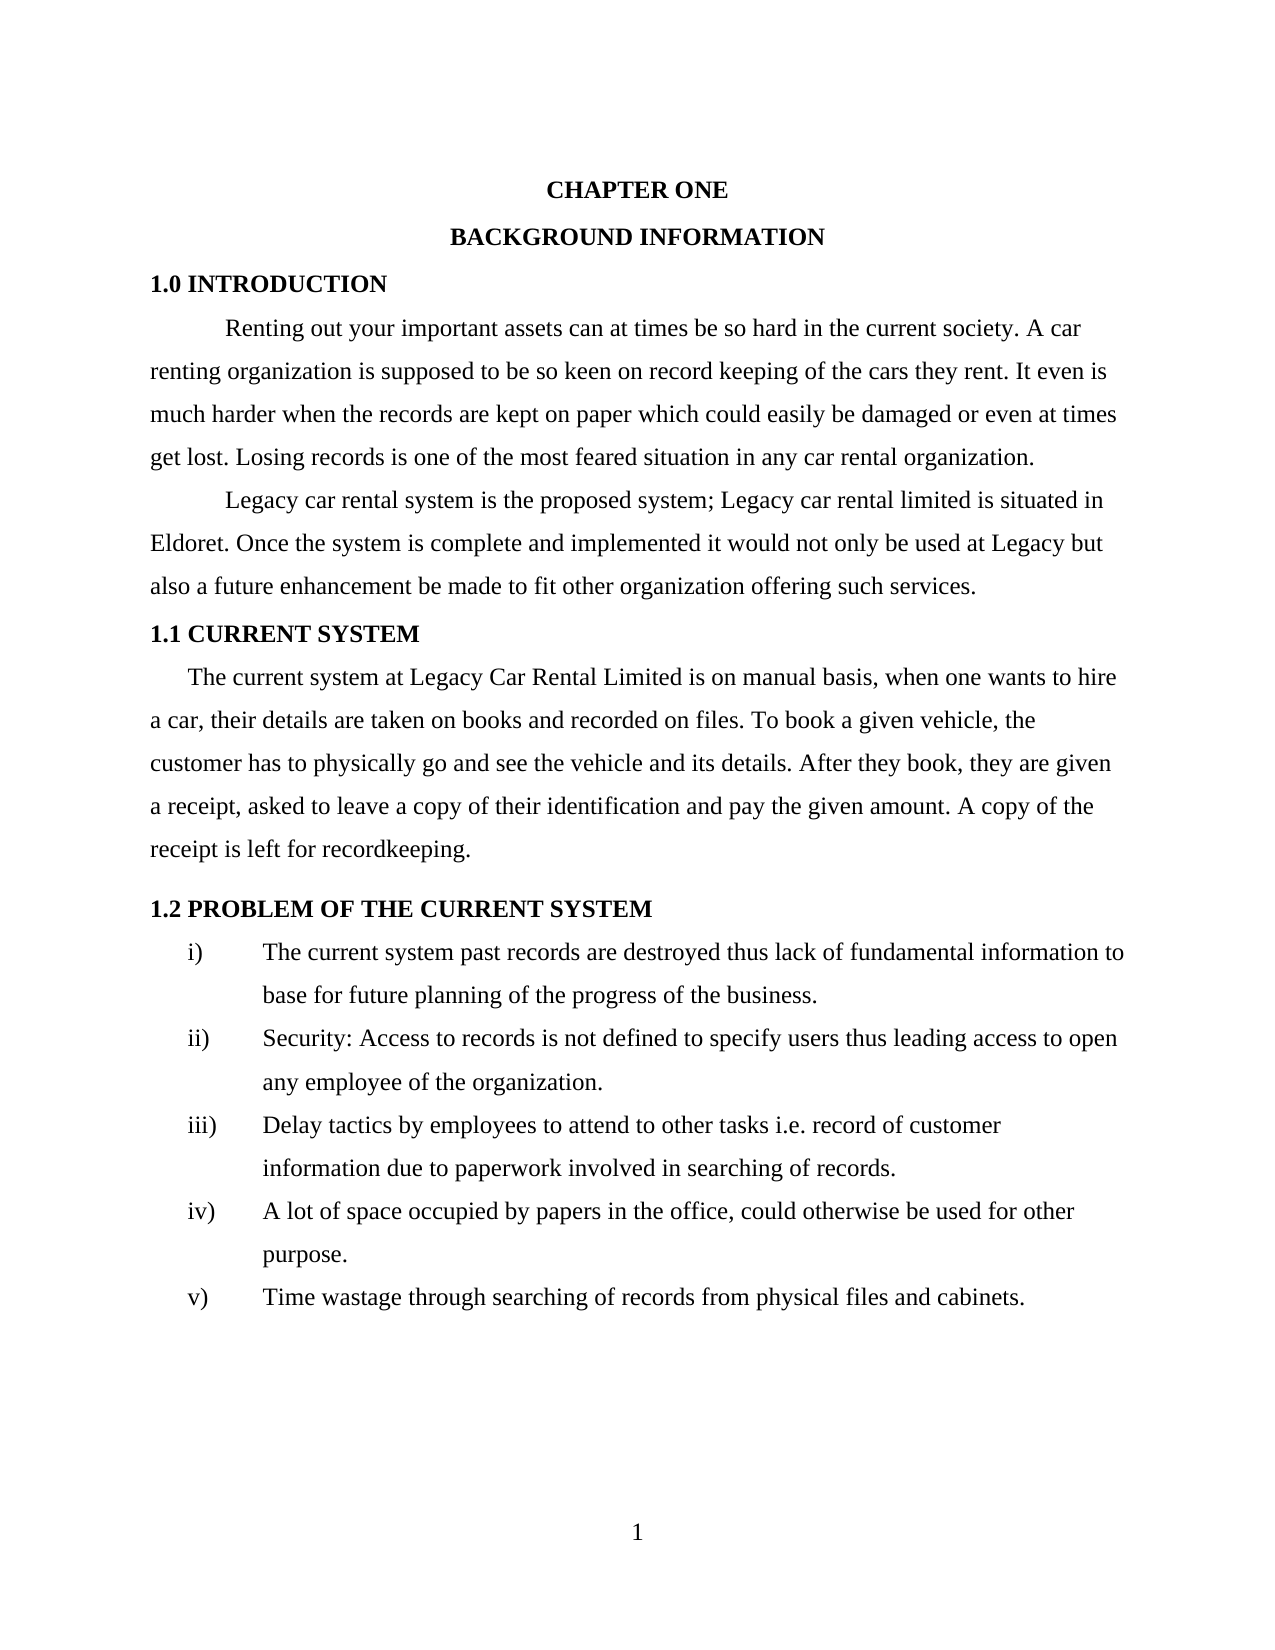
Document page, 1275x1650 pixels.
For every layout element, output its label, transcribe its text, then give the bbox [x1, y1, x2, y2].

list Security: Access to records is not defined to specify users thus leading access to open any employee of the organization. [187, 1023, 1125, 1095]
list Delay tactics by employees to attend to other tasks i.e. record of customer information due to paperwork involved in searching of records. [187, 1110, 1125, 1182]
subtitle CURRENT SYSTEM [150, 619, 1125, 647]
text Renting out your important assets can at times be so hard in the current society. A car renting organization is supposed to be so keen on record keeping of the cars they rent. It even is much harder when the records are kept on paper which could easily be damaged or even at times get lost. Losing records is one of the most feared situation in any car rental organization. [150, 313, 1125, 471]
subtitle 1.0 INTRODUCTION [150, 269, 1125, 298]
list A lot of space occupied by papers in the office, could otherwise be used for other purpose. [187, 1196, 1125, 1268]
list Time wastage through searching of records from physical files and cabinets. [187, 1282, 1125, 1311]
list The current system past records are destroyed thus lack of fundamental information to base for future planning of the progress of the business. [187, 937, 1125, 1009]
text Legacy car rental system is the proposed system; Legacy car rental limited is situated in Eldoret. Once the system is complete and implemented it would not only be used at Legacy but also a future enhancement be made to fit other organization offering such services. [150, 485, 1125, 600]
text The current system at Legacy Car Rental Limited is on manual basis, when one wants to hire a car, their details are taken on books and recorded on files. To book a given vehicle, the customer has to physically go and see the vehicle and its details. After they book, they are given a receipt, asked to leave a copy of their identification and pay the given amount. A copy of the receipt is left for recordkeeping. [150, 662, 1125, 863]
subtitle CHAPTER ONE [150, 175, 1125, 204]
subtitle BACKGROUND INFORMATION [150, 222, 1125, 251]
subtitle PROBLEM OF THE CURRENT SYSTEM [150, 894, 1125, 923]
